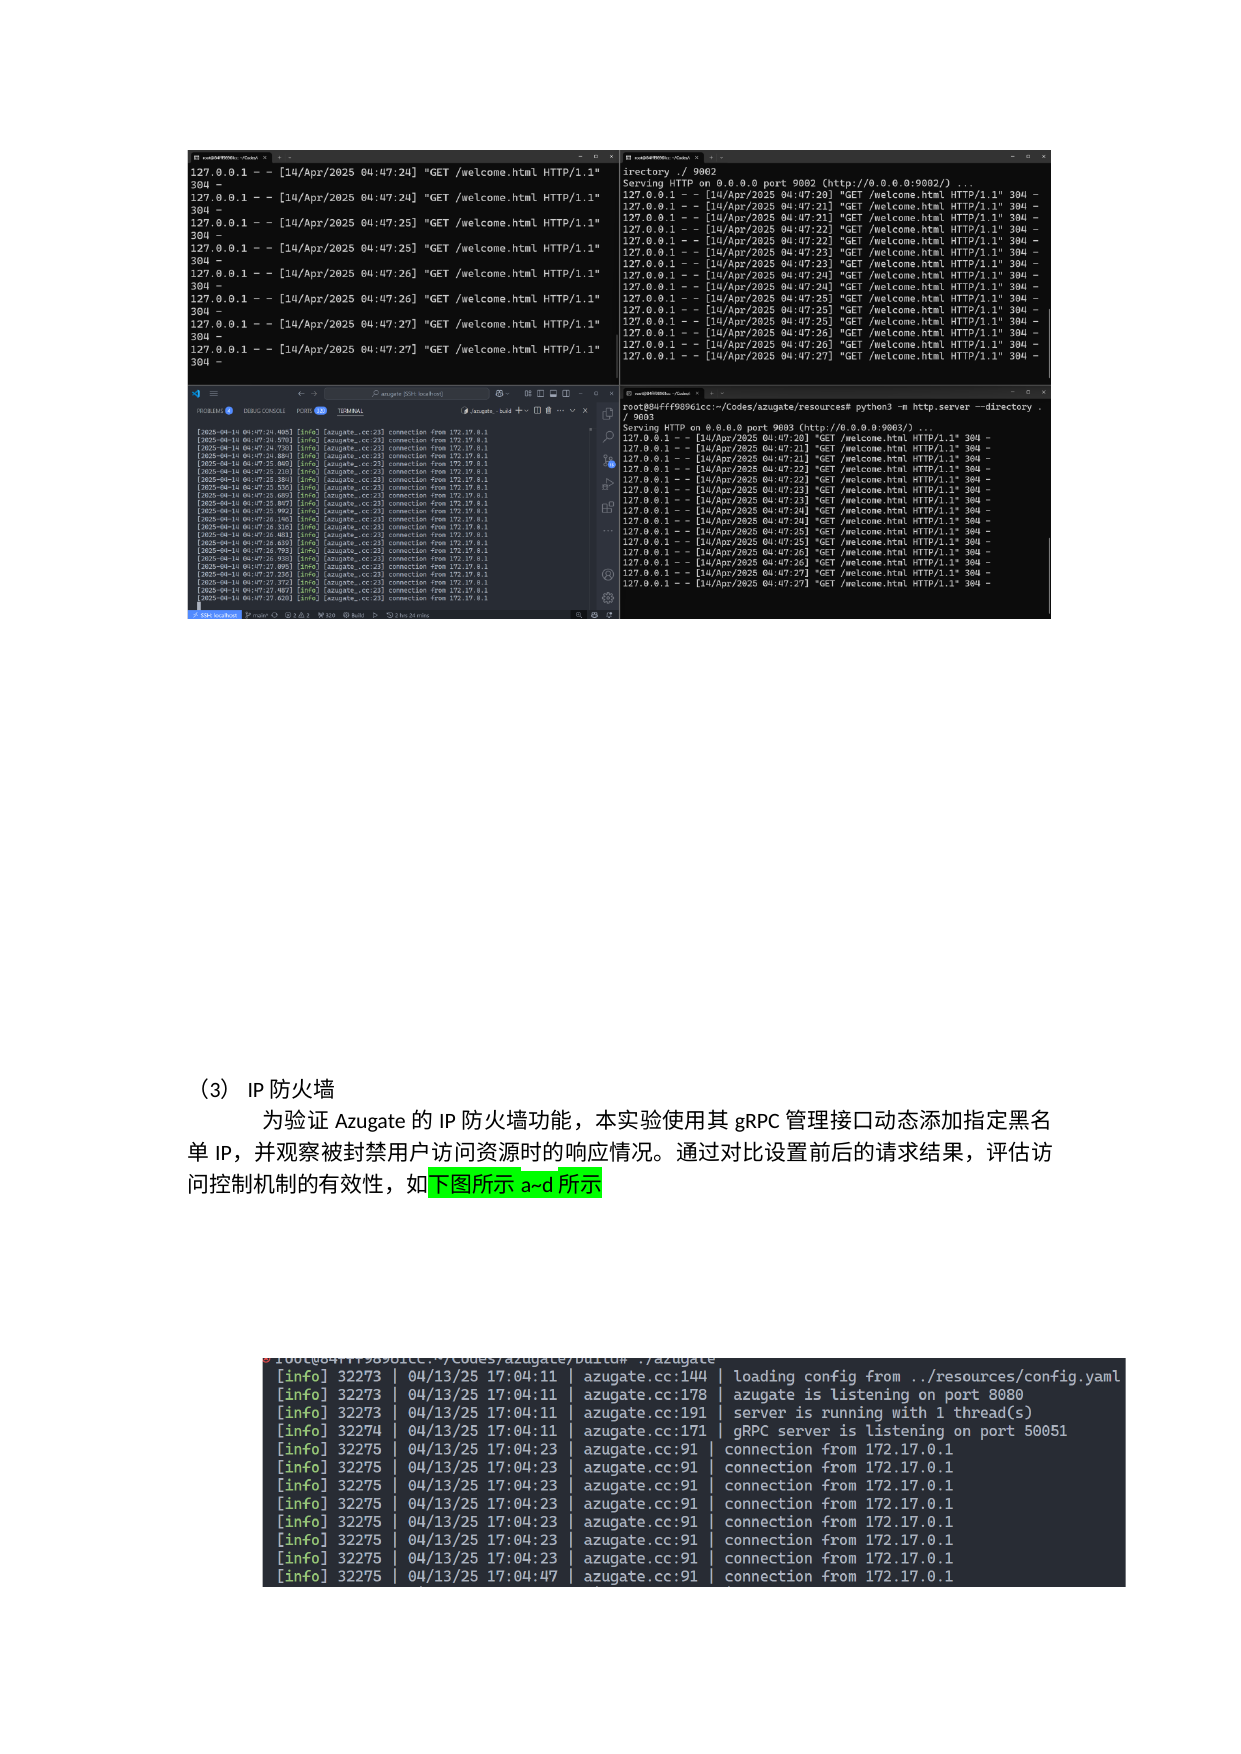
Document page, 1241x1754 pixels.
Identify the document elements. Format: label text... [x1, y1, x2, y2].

list IP 防火墙 [187, 1072, 1053, 1103]
list 为验证 Azugate 的 IP 防火墙功能，本实验使用其 gRPC 管理接口动态添加指定黑名单 IP，并观察被封禁用户访问资源时的响应情况。通过对比设置前后的请求结果，评估访问控制机制的有效性，如下图所示 a~d 所示 [187, 1103, 1053, 1198]
picture [262, 1358, 1126, 1587]
picture [187, 150, 1051, 619]
